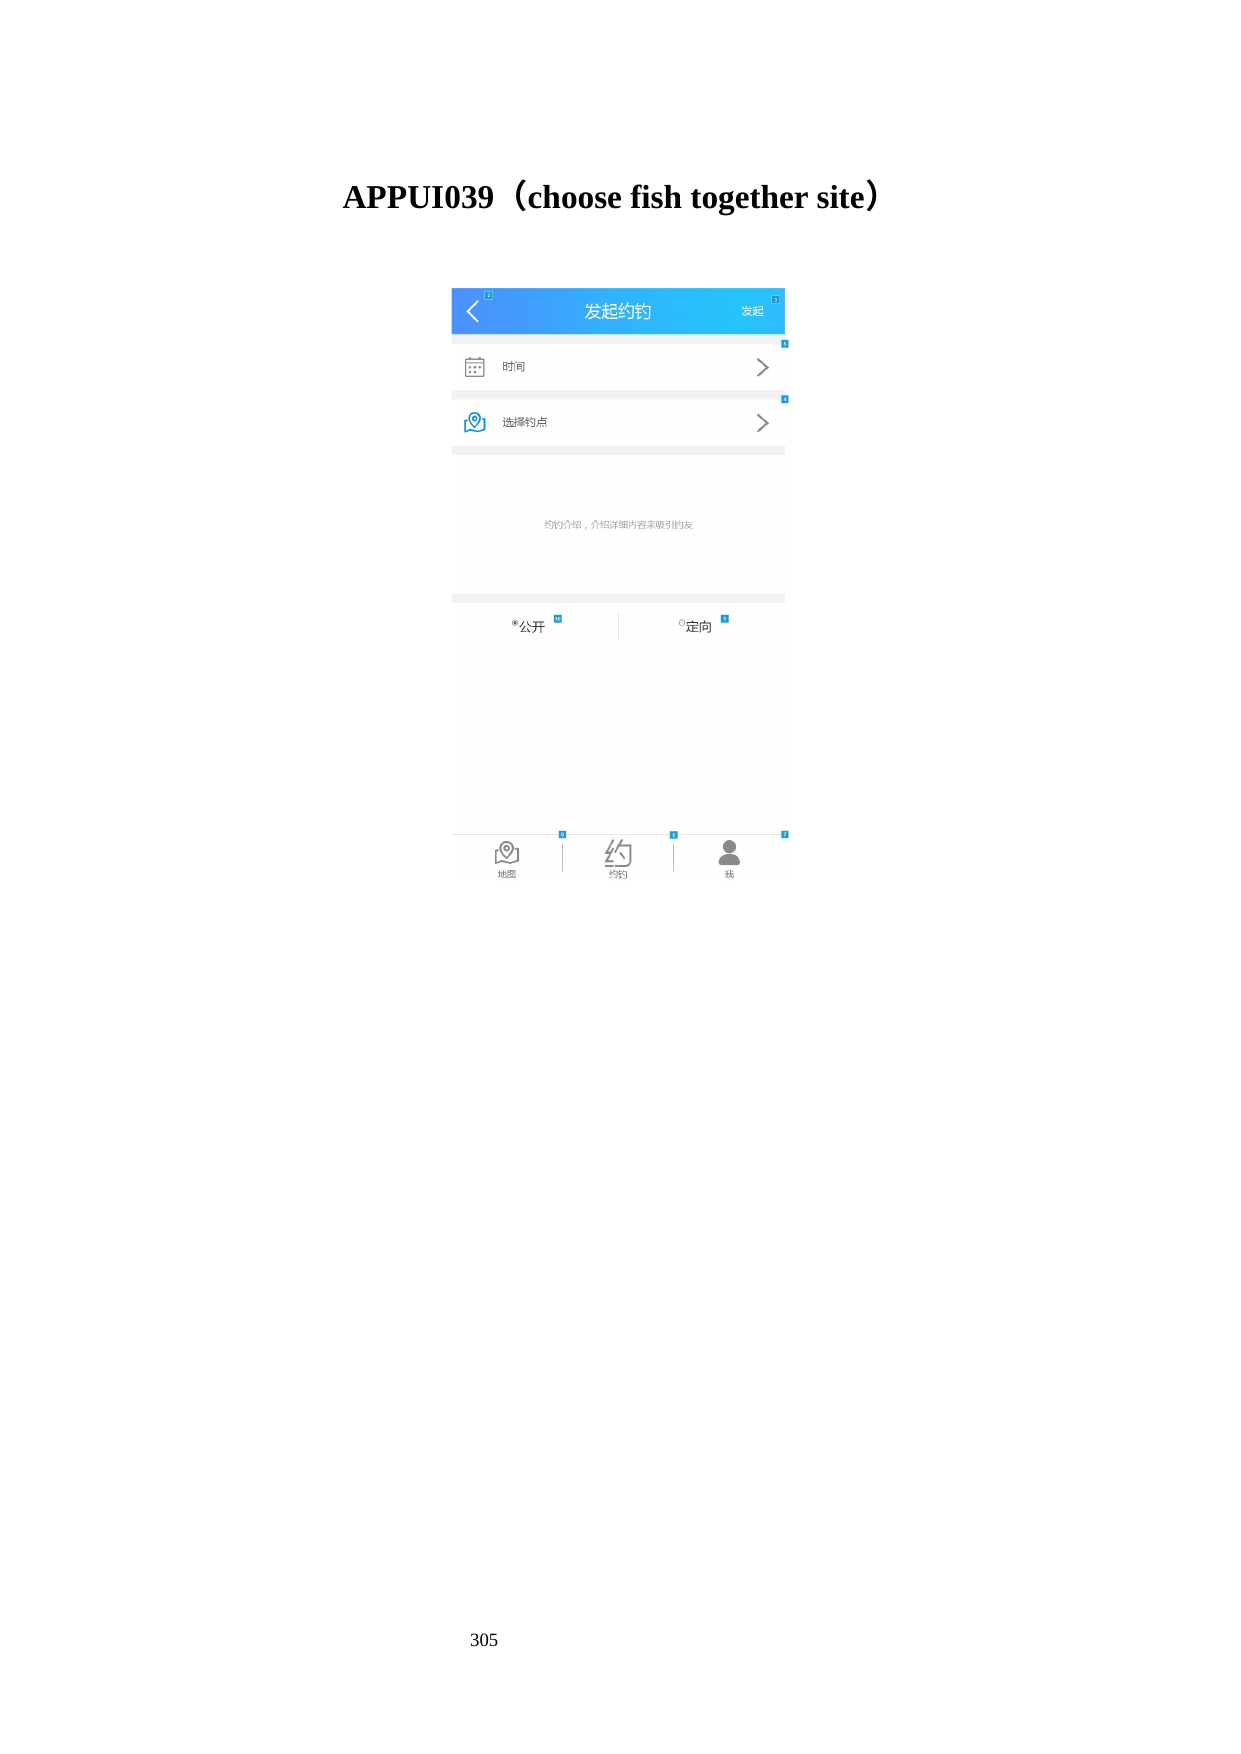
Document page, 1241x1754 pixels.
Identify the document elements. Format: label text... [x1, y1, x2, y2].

subtitle APPUI039（choose fish together site） [187, 162, 1053, 227]
picture [451, 288, 789, 881]
